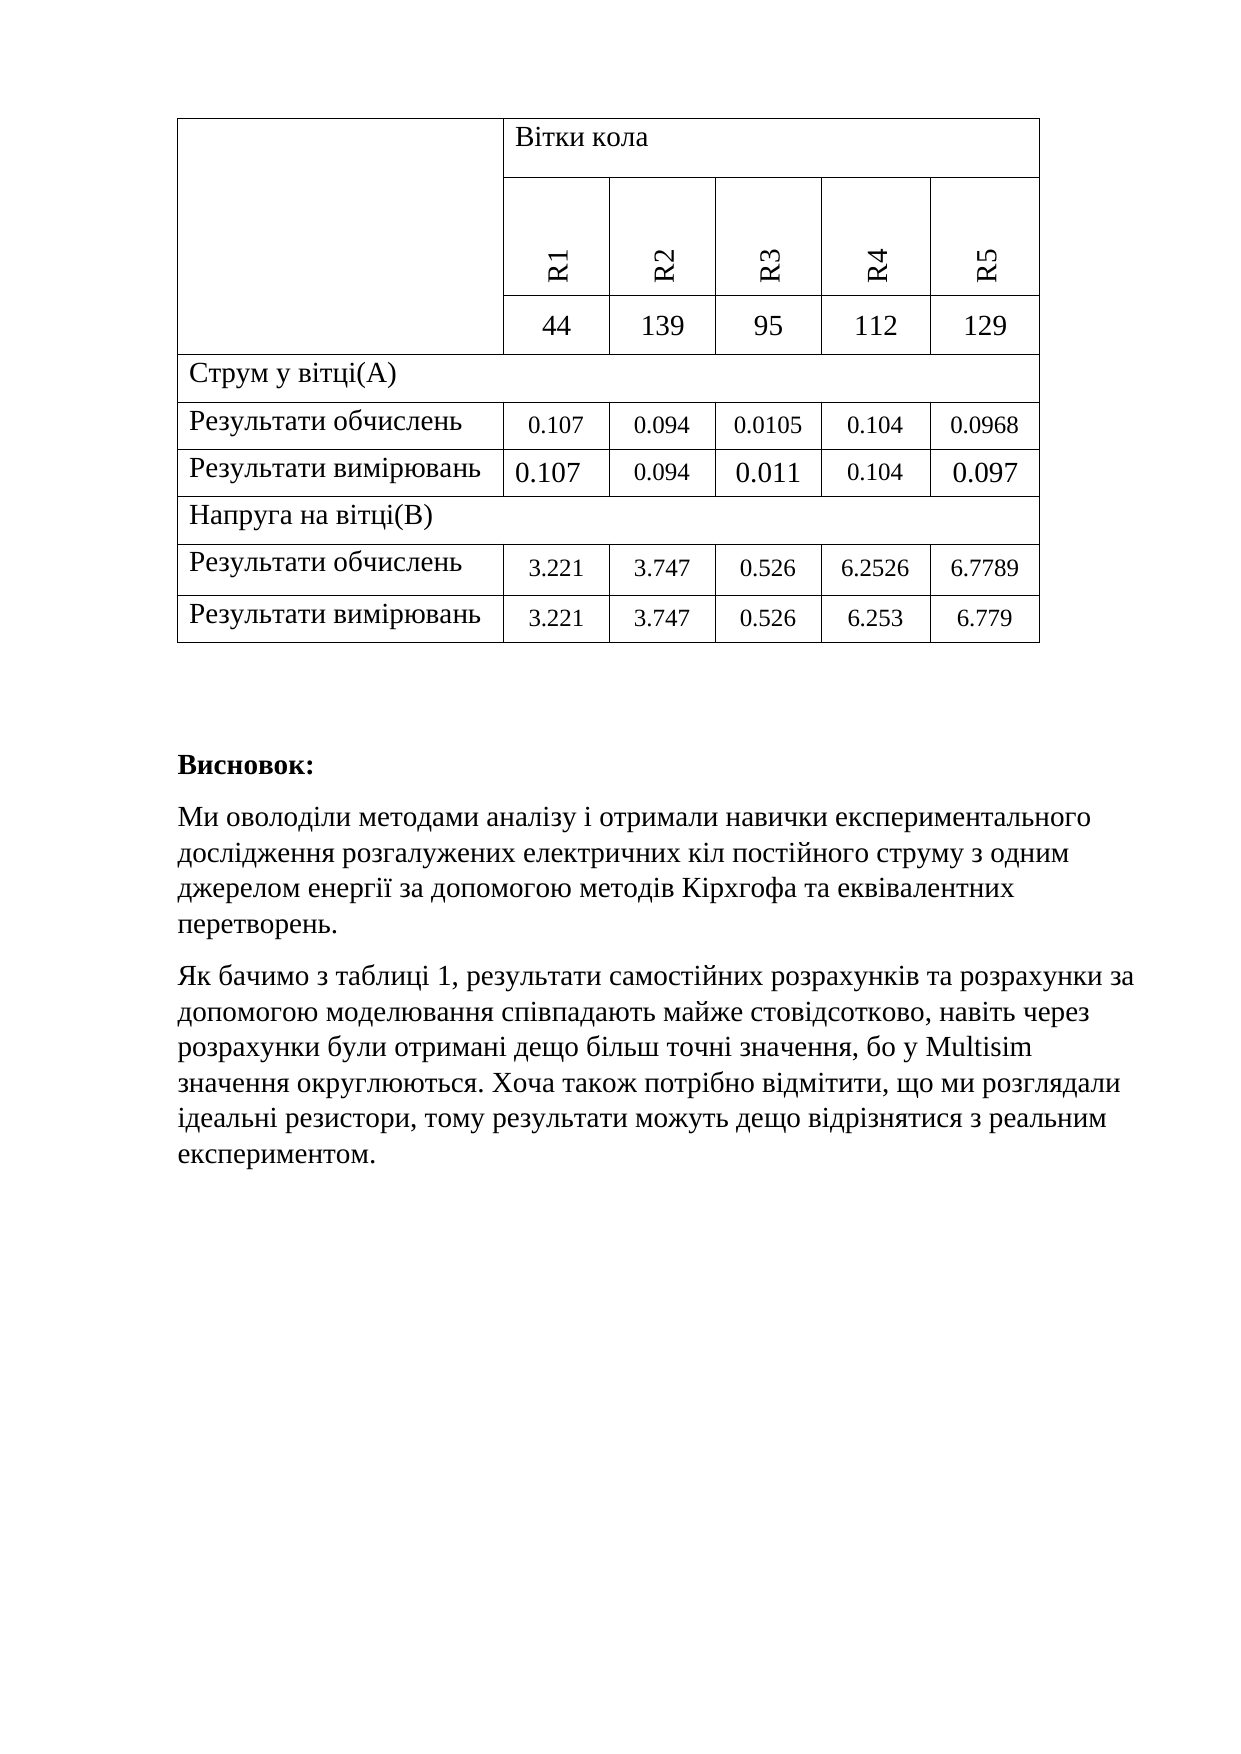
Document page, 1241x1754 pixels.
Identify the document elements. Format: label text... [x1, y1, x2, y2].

table_cell [716, 403, 821, 449]
table_cell 0.011 [716, 450, 821, 496]
table_cell 0.107 [504, 450, 609, 496]
table_cell 129 [931, 296, 1039, 354]
table_cell [504, 403, 609, 449]
table_cell R4 [822, 178, 930, 295]
table_cell [822, 545, 930, 595]
text Ми оволоділи методами аналізу і отримали навички експериментального дослідження розгалужених електричних кіл постійного струму з одним джерелом енергії за допомогою методів Кірхгофа та еквівалентних перетворень. [177, 799, 1152, 940]
table_cell [716, 545, 821, 595]
table_cell [610, 450, 715, 496]
table_cell Результати обчислень [178, 545, 503, 595]
table_cell 112 [822, 296, 930, 354]
table_header Вітки кола [504, 119, 1039, 177]
table_cell 0.097 [931, 450, 1039, 496]
table_cell [931, 403, 1039, 449]
table_header [178, 119, 503, 354]
table_cell R3 [716, 178, 821, 295]
table_cell [822, 596, 930, 642]
text Як бачимо з таблиці 1, результати самостійних розрахунків та розрахунки за допомогою моделювання співпадають майже стовідсотково, навіть через розрахунки були отримані дещо більш точні значення, бо у Multisim значення округлюються. Хоча також потрібно відмітити, що ми розглядали ідеальні резистори, тому результати можуть дещо відрізнятися з реальним експериментом. [177, 958, 1152, 1169]
table_cell Струм у вітці(А) [178, 355, 1039, 402]
table_cell R1 [504, 178, 609, 295]
table_cell [822, 450, 930, 496]
table_cell R2 [610, 178, 715, 295]
table_cell 44 [504, 296, 609, 354]
table_cell [931, 596, 1039, 642]
table_cell [610, 545, 715, 595]
table_cell 139 [610, 296, 715, 354]
table_cell [931, 545, 1039, 595]
table_cell Результати вимірювань [178, 450, 503, 496]
table_cell 95 [716, 296, 821, 354]
table_cell [716, 596, 821, 642]
table_cell [610, 403, 715, 449]
table_cell Напруга на вітці(В) [178, 497, 1039, 543]
table_cell Результати обчислень [178, 403, 503, 449]
table_cell R5 [931, 178, 1039, 295]
table_cell Результати вимірювань [178, 596, 503, 642]
table_cell [504, 545, 609, 595]
table_cell [504, 596, 609, 642]
table_cell [822, 403, 930, 449]
table_cell [610, 596, 715, 642]
text Висновок: [177, 747, 1152, 781]
